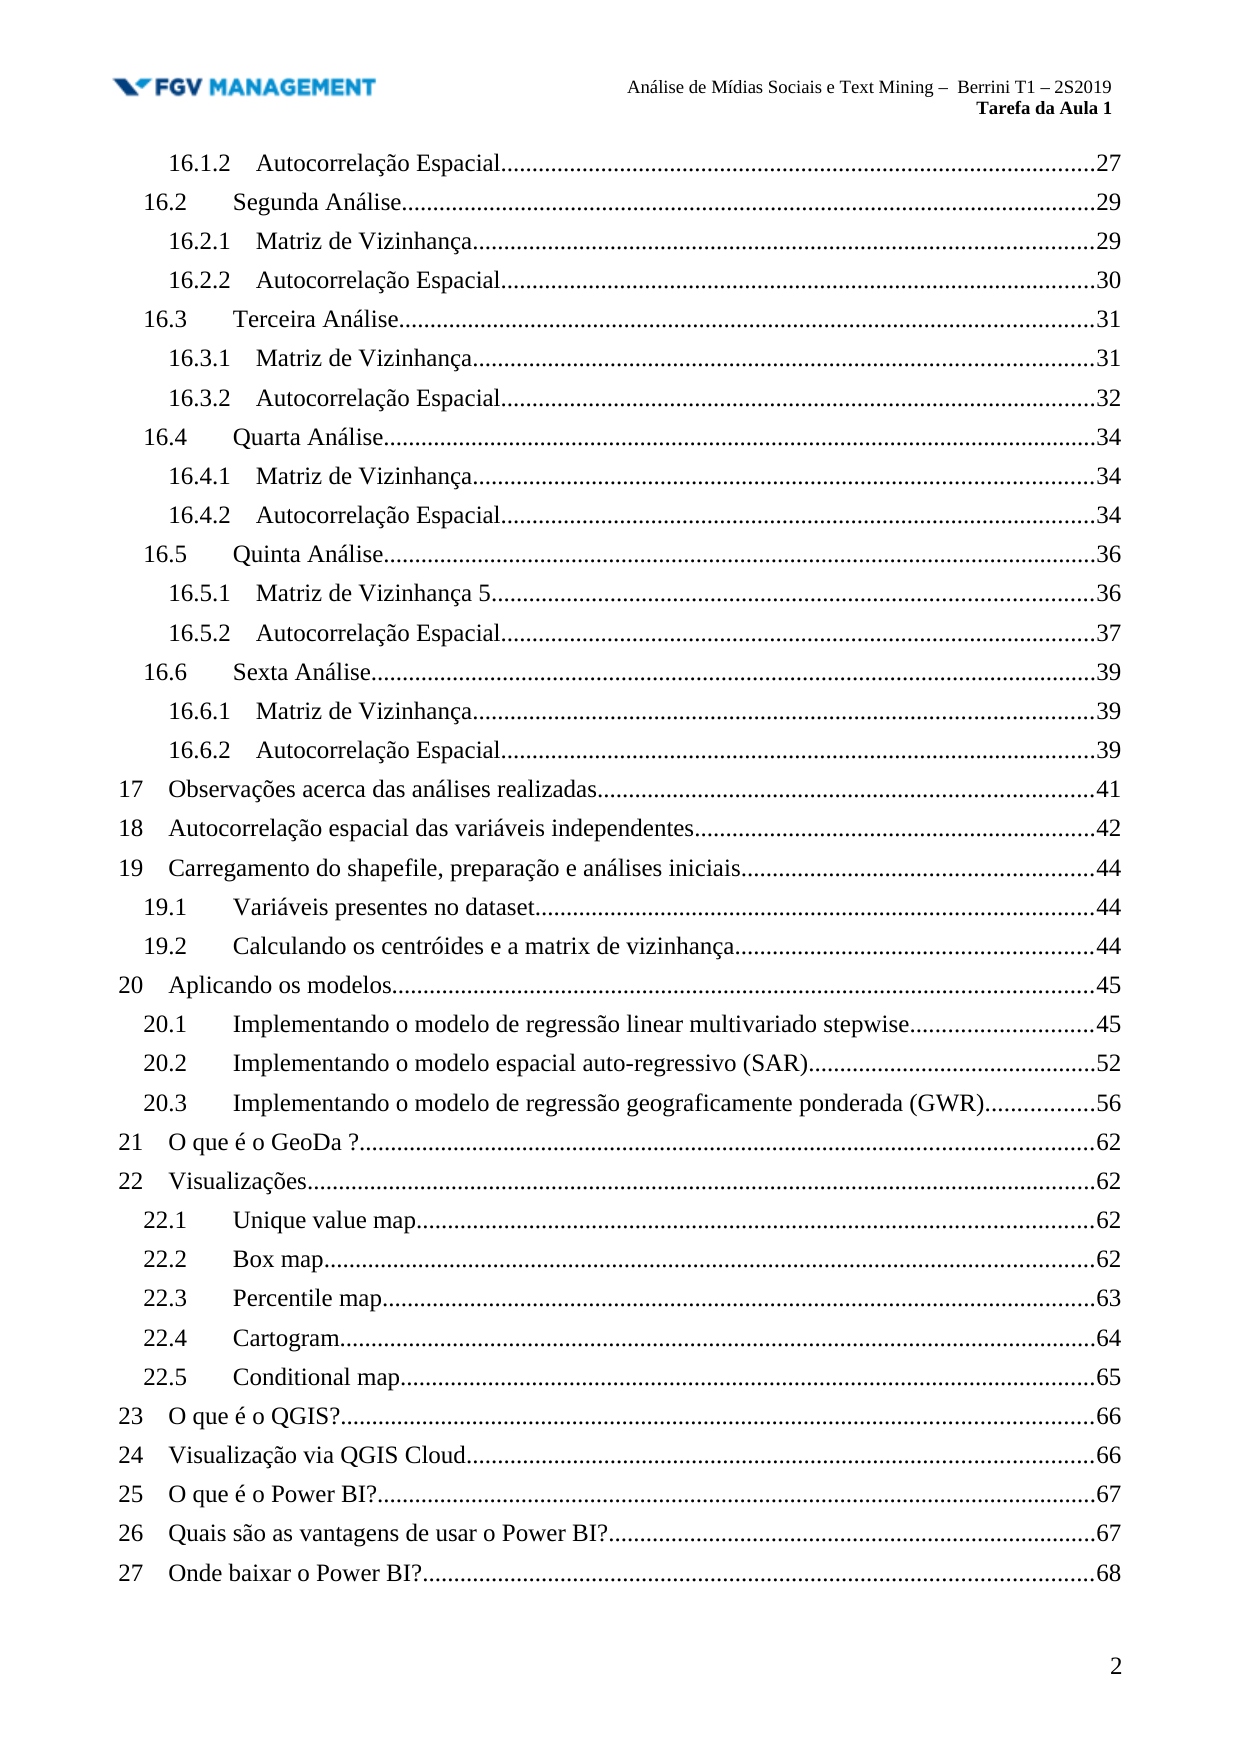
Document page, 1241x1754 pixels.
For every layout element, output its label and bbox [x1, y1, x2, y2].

picture [104, 73, 391, 105]
